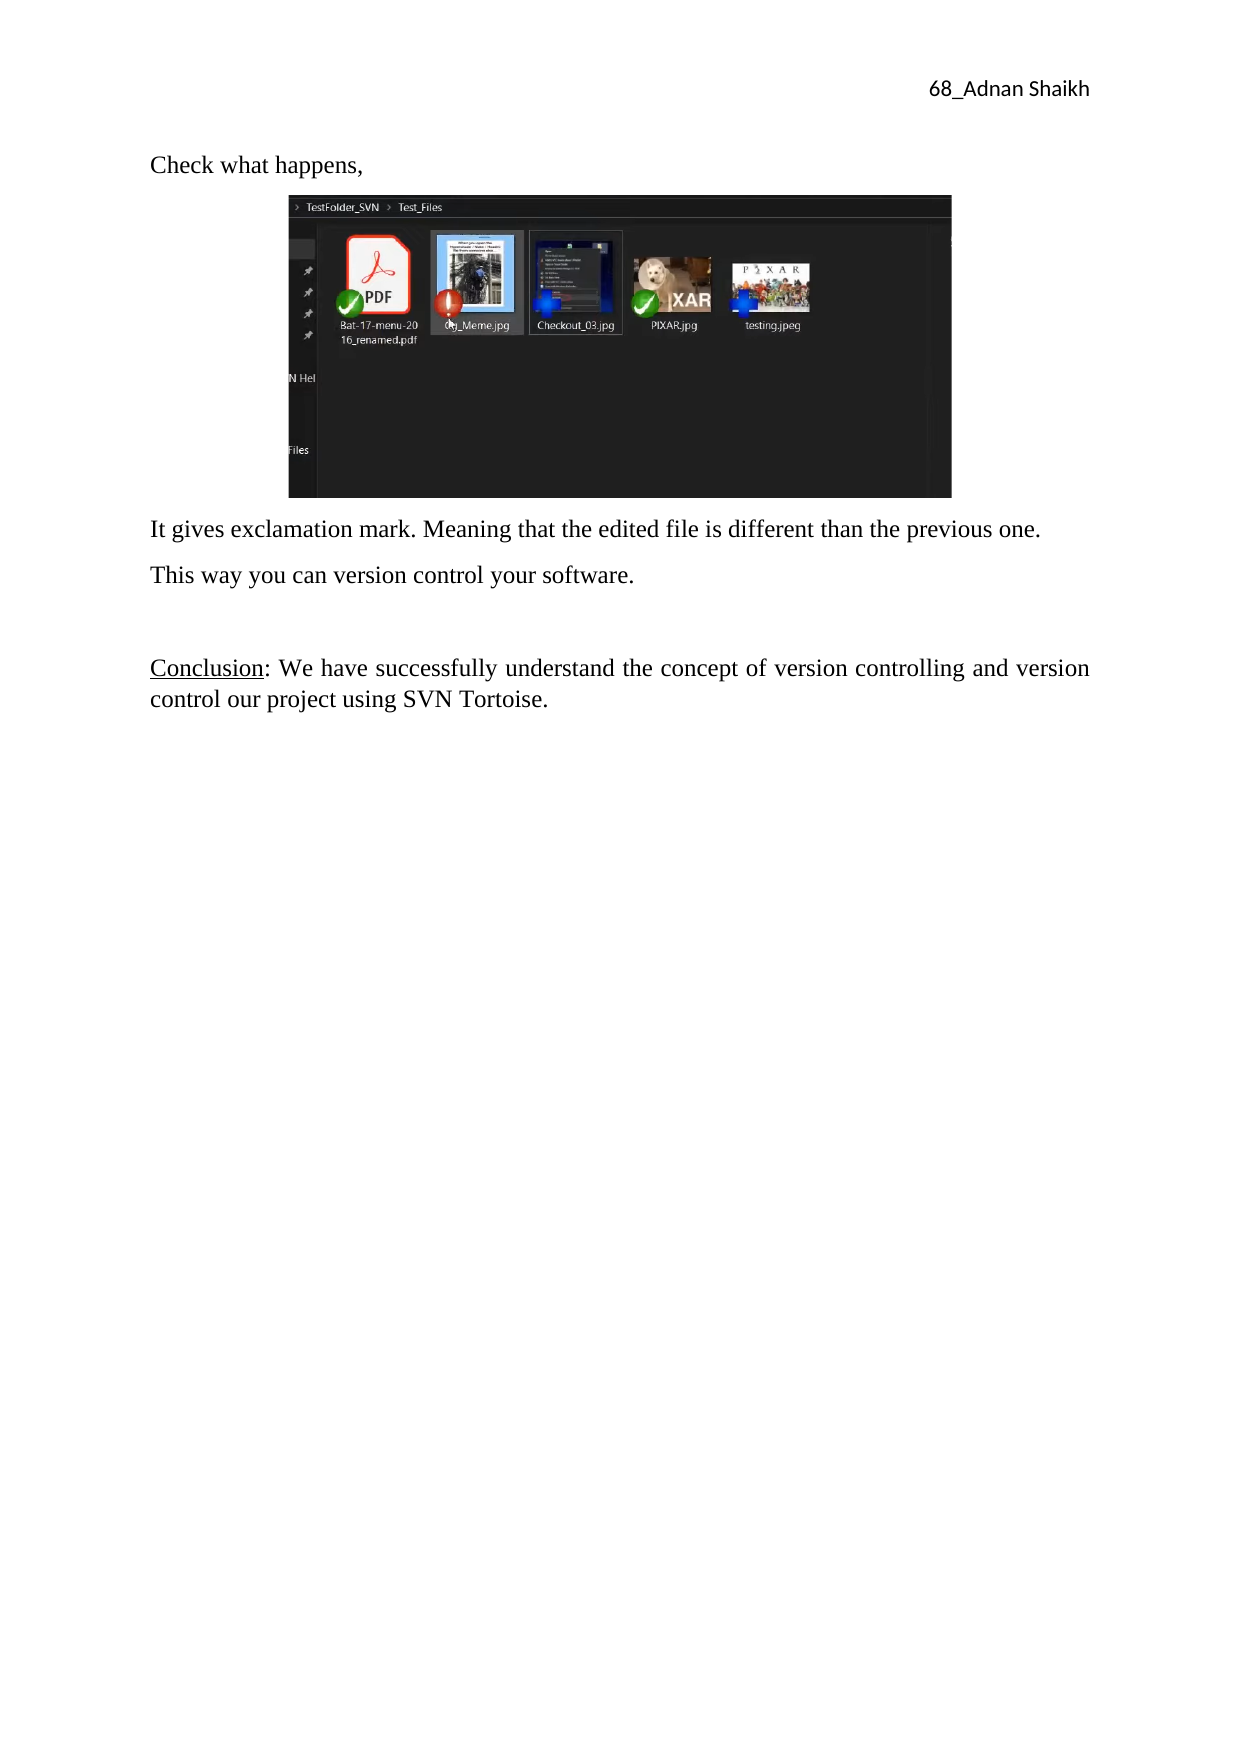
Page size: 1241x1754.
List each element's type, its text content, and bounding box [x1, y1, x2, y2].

picture [288, 195, 952, 498]
text Check what happens, [150, 150, 1090, 179]
text It gives exclamation mark. Meaning that the edited file is different than the previous one. [150, 514, 1090, 543]
text This way you can version control your software. [150, 560, 1090, 589]
text Conclusion: We have successfully understand the concept of version controlling and version control our project using SVN Tortoise. [150, 653, 1090, 713]
